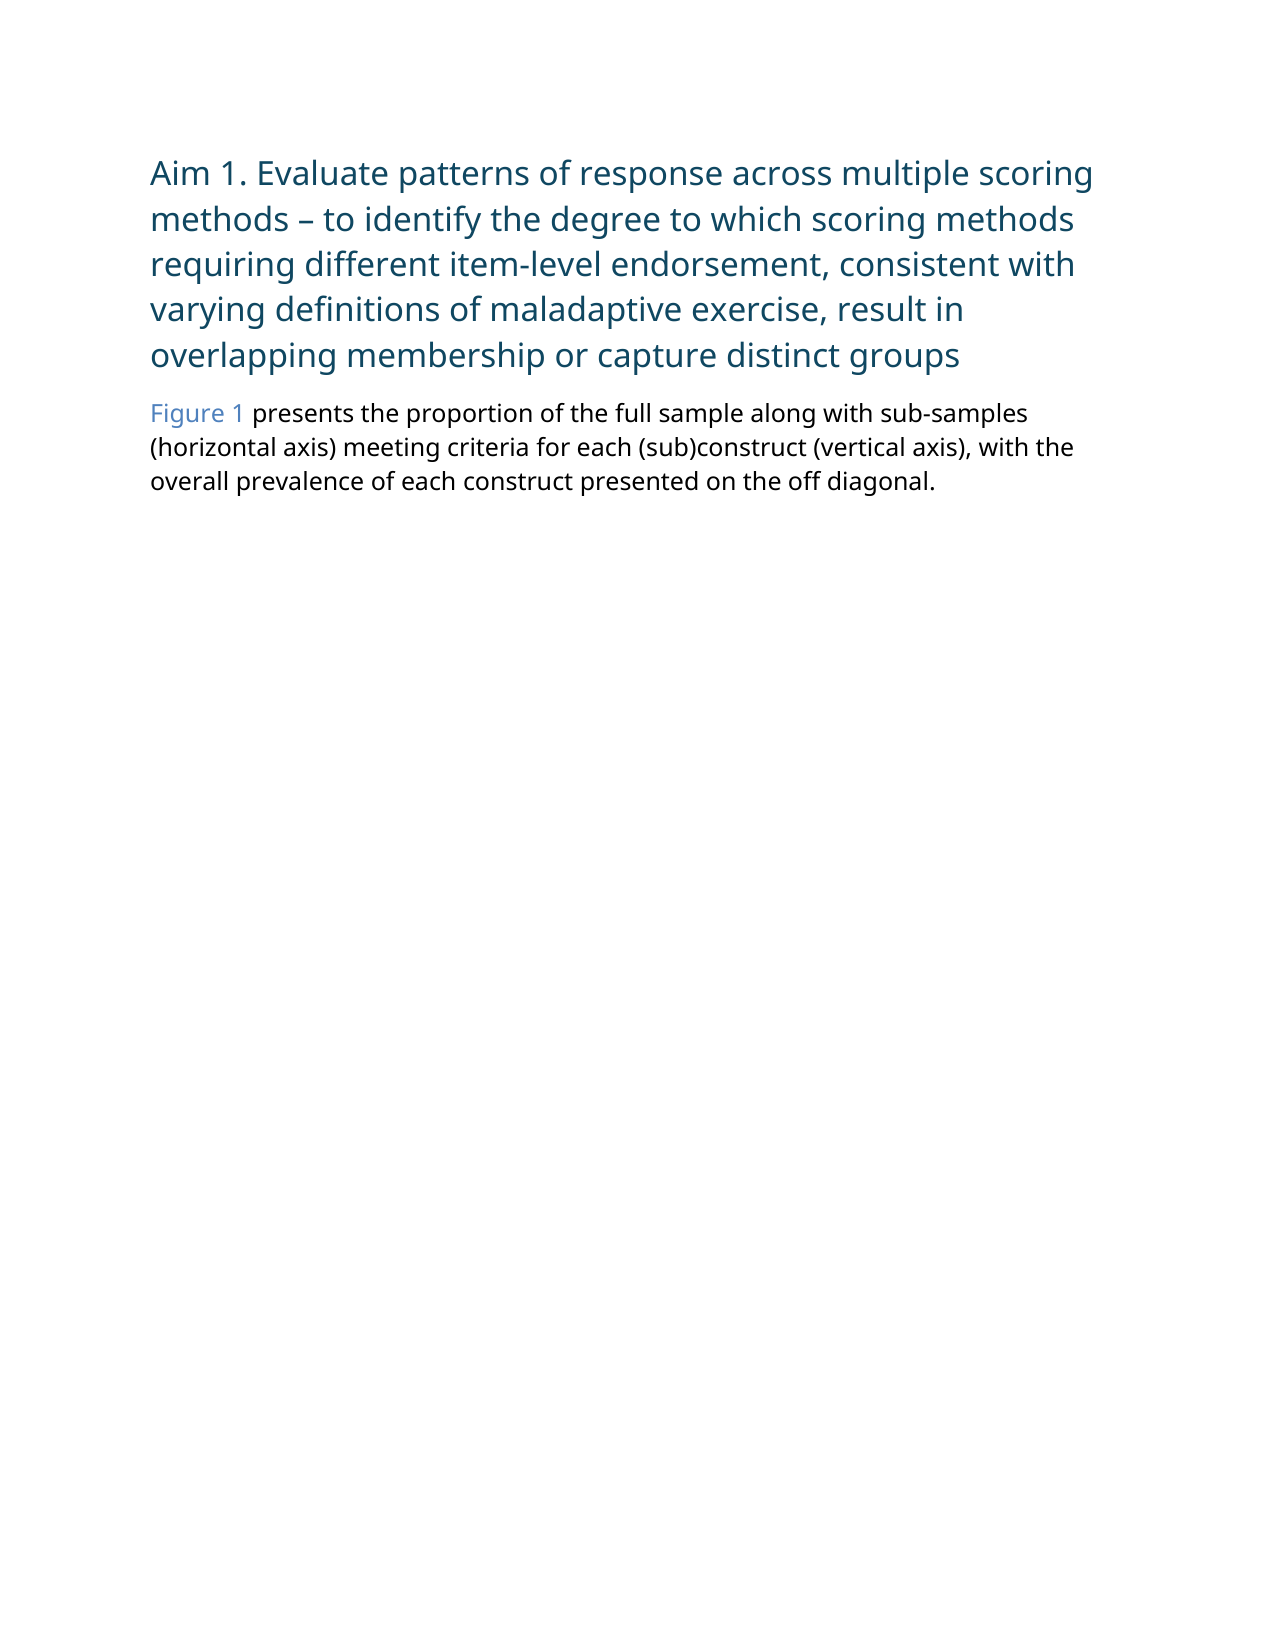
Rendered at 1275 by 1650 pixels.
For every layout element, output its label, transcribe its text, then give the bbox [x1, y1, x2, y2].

text Figure 1 presents the proportion of the full sample along with sub-samples (horizontal axis) meeting criteria for each (sub)construct (vertical axis), with the overall prevalence of each construct presented on the off diagonal. [150, 396, 1125, 498]
subtitle Aim 1. Evaluate patterns of response across multiple scoring methods – to identify the degree to which scoring methods requiring different item-level endorsement, consistent with varying definitions of maladaptive exercise, result in overlapping membership or capture distinct groups [150, 150, 1125, 377]
